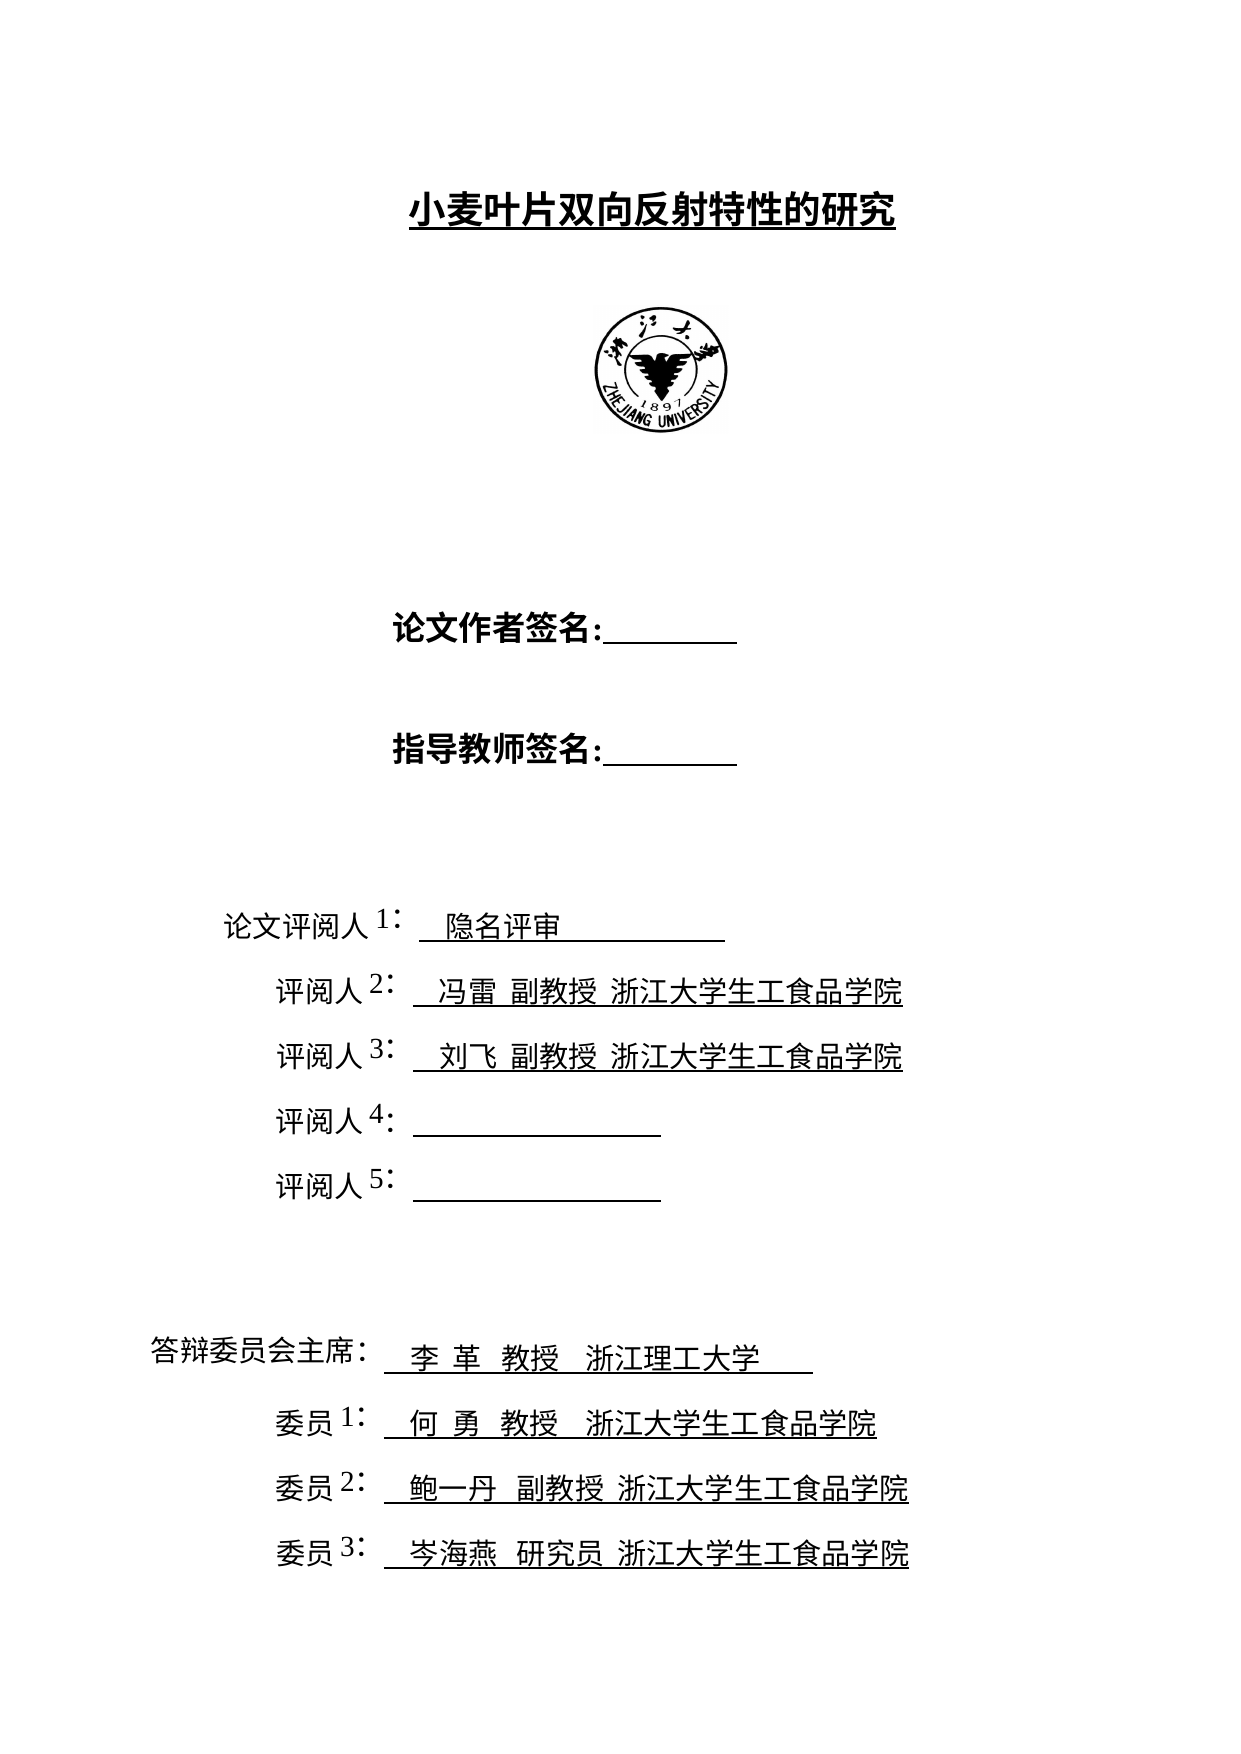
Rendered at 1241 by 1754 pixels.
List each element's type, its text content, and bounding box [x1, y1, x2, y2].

text 评阅人5： [217, 1148, 1110, 1213]
text 答辩委员会主席： 李 革 教授 浙江理工大学 [130, 1320, 1110, 1385]
text 论文作者签名: [130, 593, 1110, 658]
picture [593, 305, 729, 434]
text 委员2： 鲍一丹 副教授 浙江大学生工食品学院 [217, 1450, 1110, 1515]
text 评阅人4： [217, 1083, 1110, 1148]
text 委员1： 何 勇 教授 浙江大学生工食品学院 [217, 1385, 1110, 1450]
text 委员3： 岑海燕 研究员 浙江大学生工食品学院 [130, 1515, 1110, 1580]
text 指导教师签名: [130, 715, 1110, 780]
text 评阅人3： 刘飞 副教授 浙江大学生工食品学院 [130, 1018, 1110, 1083]
text 论文评阅人1： 隐名评审 [130, 888, 1110, 953]
text 小麦叶片双向反射特性的研究 [194, 175, 1110, 240]
text 评阅人2： 冯雷 副教授 浙江大学生工食品学院 [217, 953, 1110, 1018]
